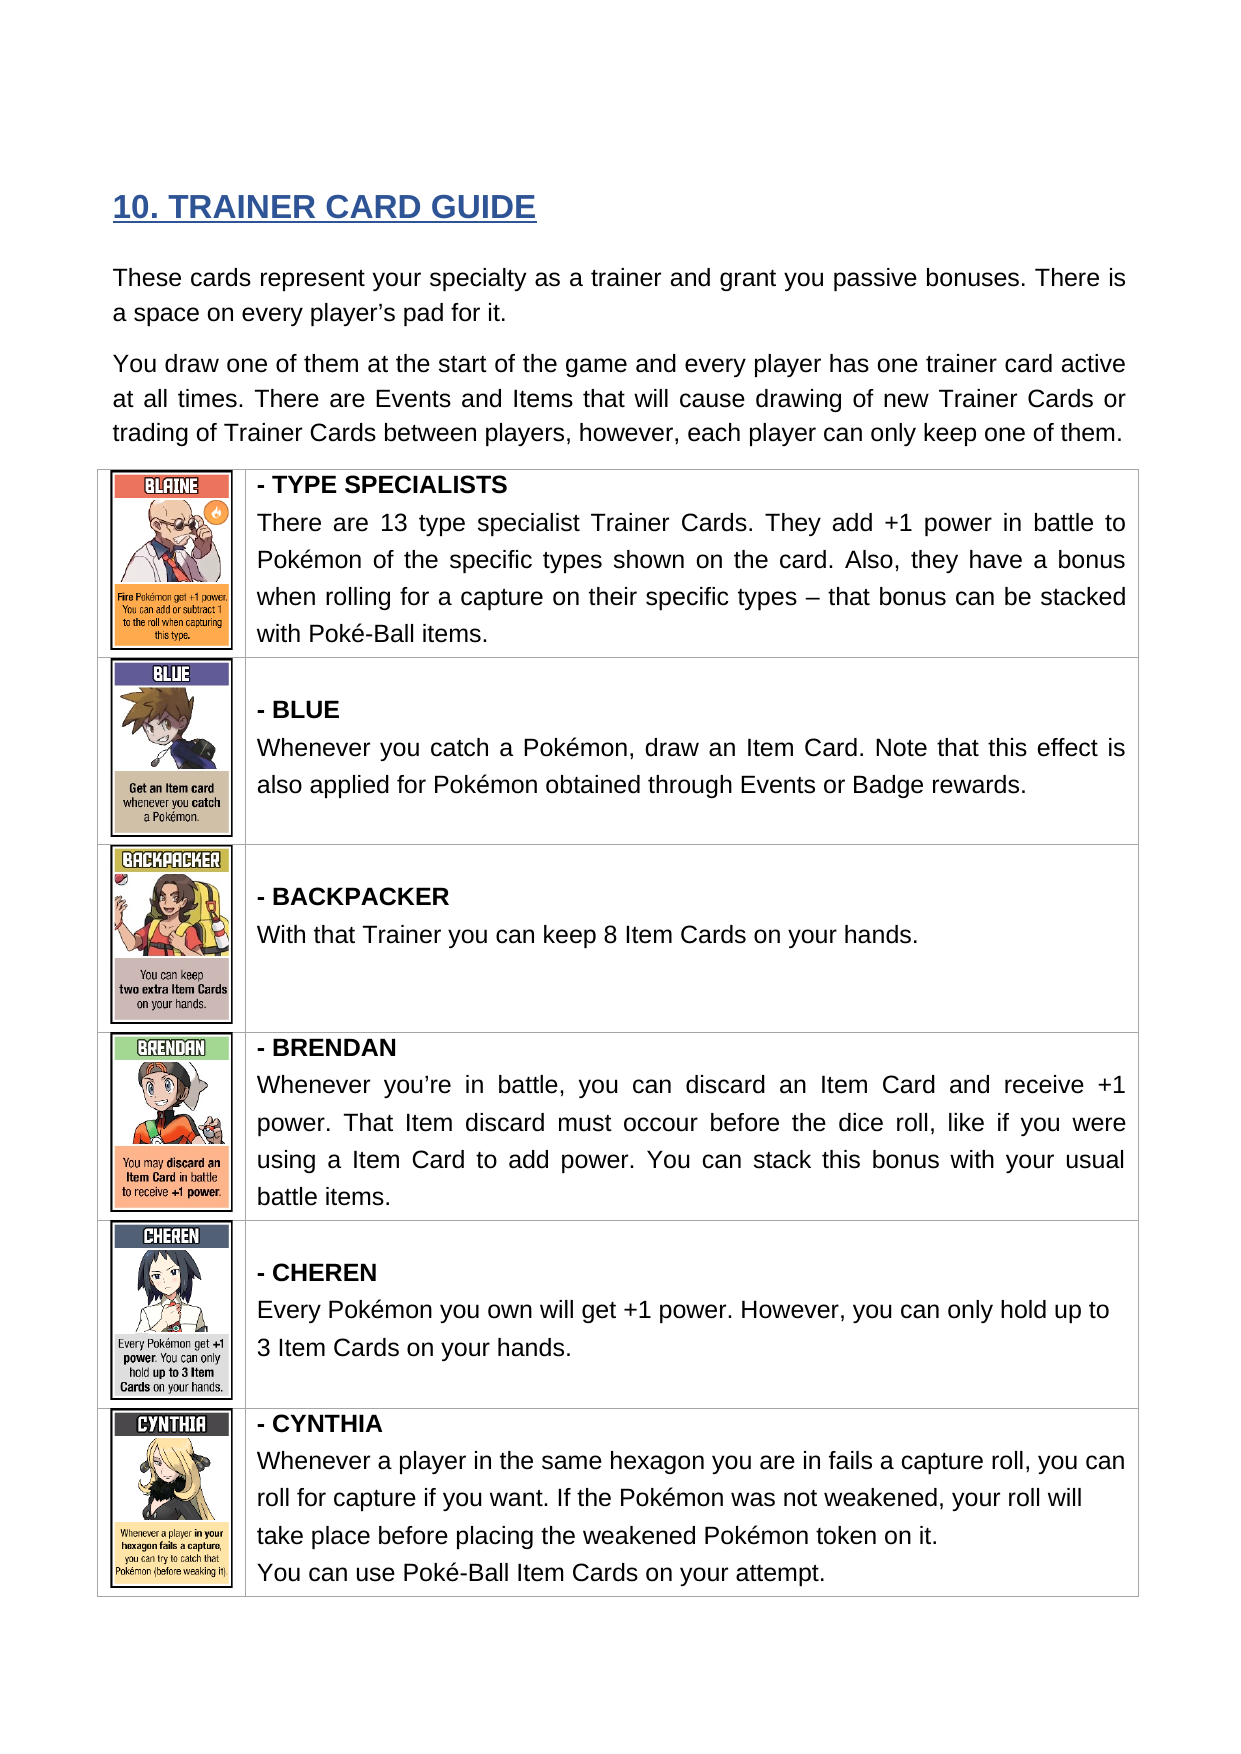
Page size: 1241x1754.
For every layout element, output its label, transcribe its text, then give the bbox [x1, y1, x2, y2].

table_header - TYPE SPECIALISTS There are 13 type specialist Trainer Cards. They add +1 power in battle to Pokémon of the specific types shown on the card. Also, they have a bonus when rolling for a capture on their specific types – that bonus can be stacked with Poké-Ball items. [246, 470, 1138, 657]
text These cards represent your specialty as a trainer and grant you passive bonuses. There is a space on every player’s pad for it. [112, 263, 1128, 327]
table_header [98, 470, 245, 657]
picture [110, 1032, 233, 1212]
table_cell [98, 1033, 245, 1220]
table_cell - BLUE Whenever you catch a Pokémon, draw an Item Card. Note that this effect is also applied for Pokémon obtained through Events or Badge rewards. [246, 658, 1138, 844]
picture [110, 658, 233, 837]
table_cell [98, 1409, 245, 1596]
picture [110, 845, 233, 1024]
table_cell - BRENDAN Whenever you’re in battle, you can discard an Item Card and receive +1 power. That Item discard must occour before the dice roll, like if you were using a Item Card to add power. You can stack this bonus with your usual battle items. [246, 1033, 1138, 1220]
text You draw one of them at the start of the game and every player has one trainer card active at all times. There are Events and Items that will cause drawing of new Trainer Cards or trading of Trainer Cards between players, however, each player can only keep one of them. [112, 349, 1128, 447]
picture [110, 1408, 233, 1588]
table_cell - CHEREN Every Pokémon you own will get +1 power. However, you can only hold up to 3 Item Cards on your hands. [246, 1221, 1138, 1408]
subtitle 10. TRAINER CARD GUIDE [112, 187, 1128, 226]
picture [110, 1220, 233, 1400]
table_cell [98, 845, 245, 1032]
table_cell [98, 1221, 245, 1408]
picture [110, 470, 233, 650]
table_cell [98, 658, 245, 844]
table_cell - CYNTHIA Whenever a player in the same hexagon you are in fails a capture roll, you can roll for capture if you want. If the Pokémon was not weakened, your roll will take place before placing the weakened Pokémon token on it. You can use Poké-Ball Item Cards on your attempt. [246, 1409, 1138, 1596]
table_cell - BACKPACKER With that Trainer you can keep 8 Item Cards on your hands. [246, 845, 1138, 1032]
